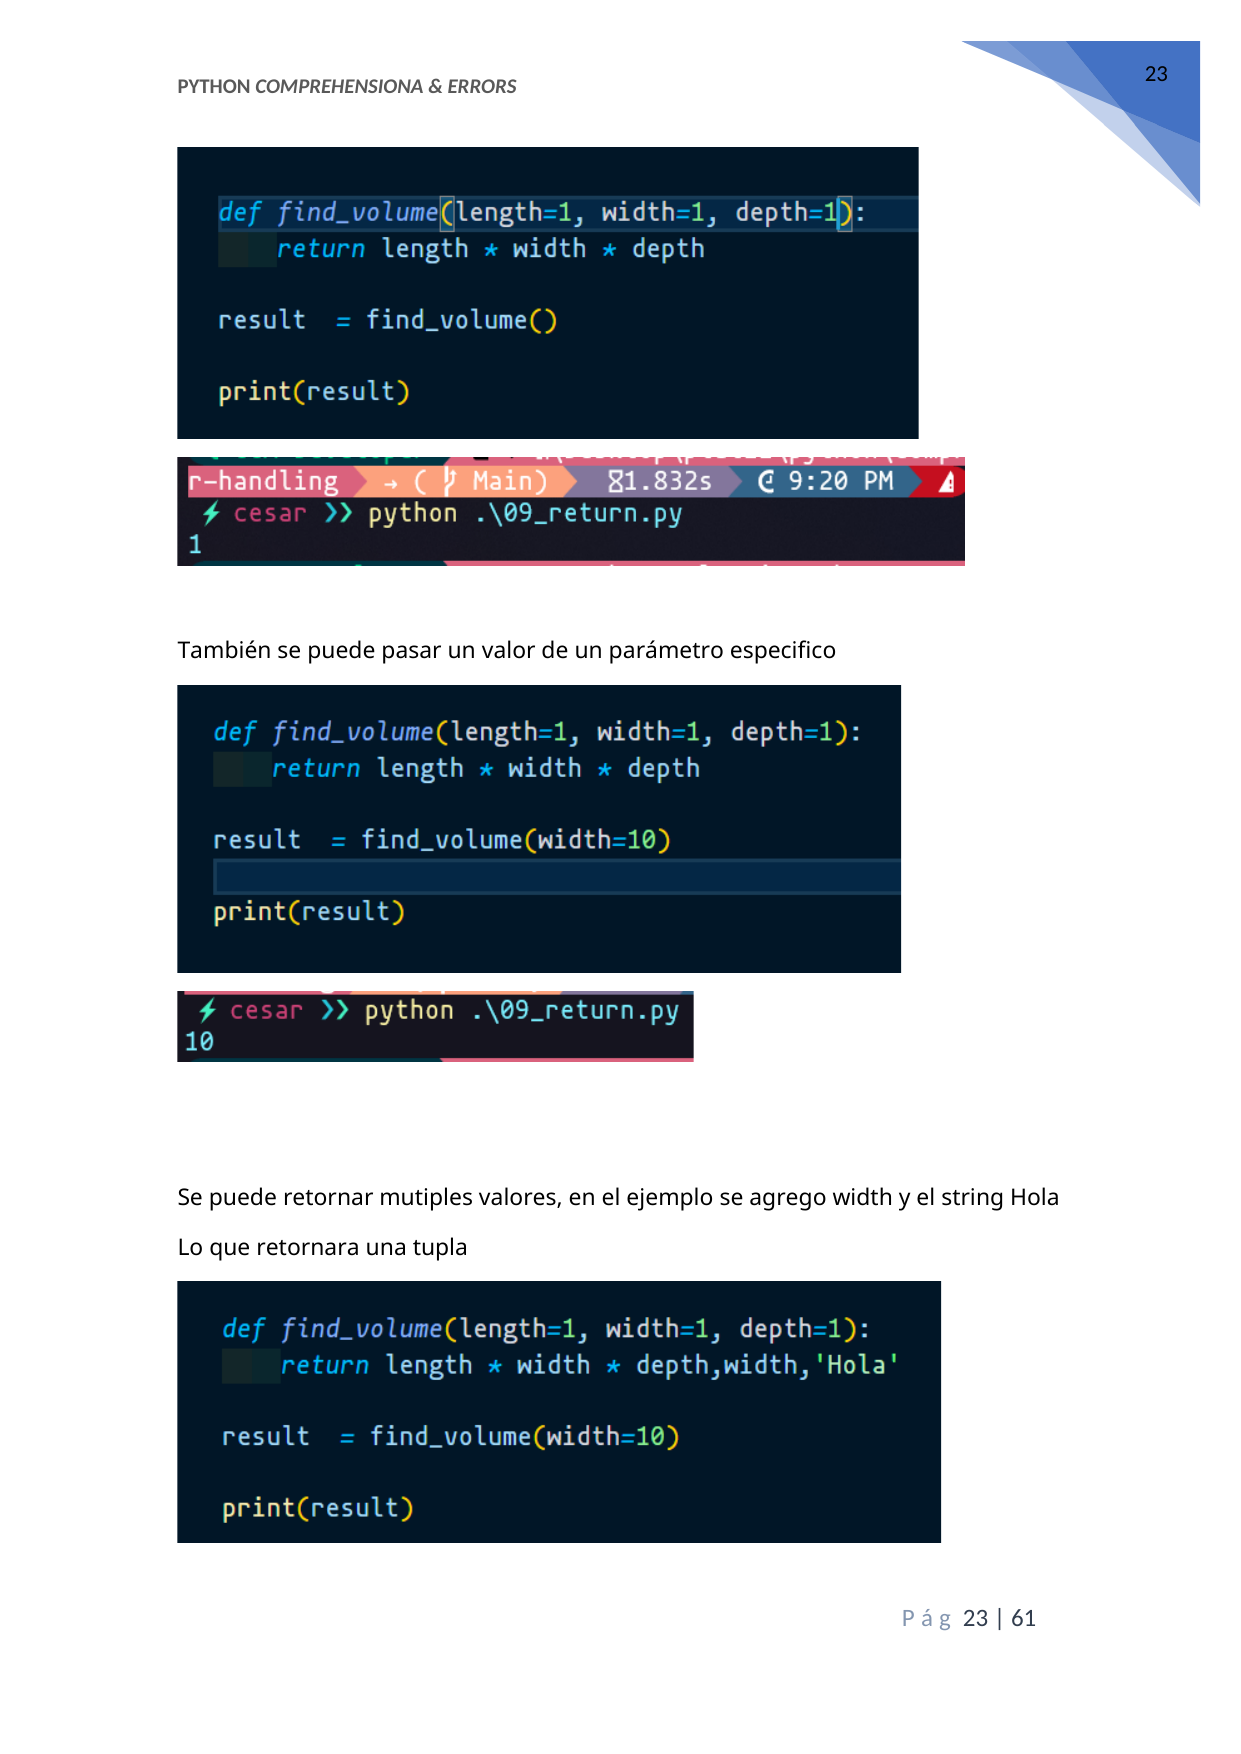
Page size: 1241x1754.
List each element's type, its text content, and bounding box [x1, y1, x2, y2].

text Se puede retornar mutiples valores, en el ejemplo se agrego width y el string Hola [177, 1181, 1063, 1212]
picture [177, 147, 919, 439]
picture [177, 1281, 942, 1543]
picture [177, 685, 902, 973]
picture [177, 991, 694, 1062]
picture [961, 41, 1201, 207]
text Lo que retornara una tupla [177, 1231, 1063, 1263]
picture [177, 457, 965, 566]
text También se puede pasar un valor de un parámetro especifico [177, 634, 1063, 666]
